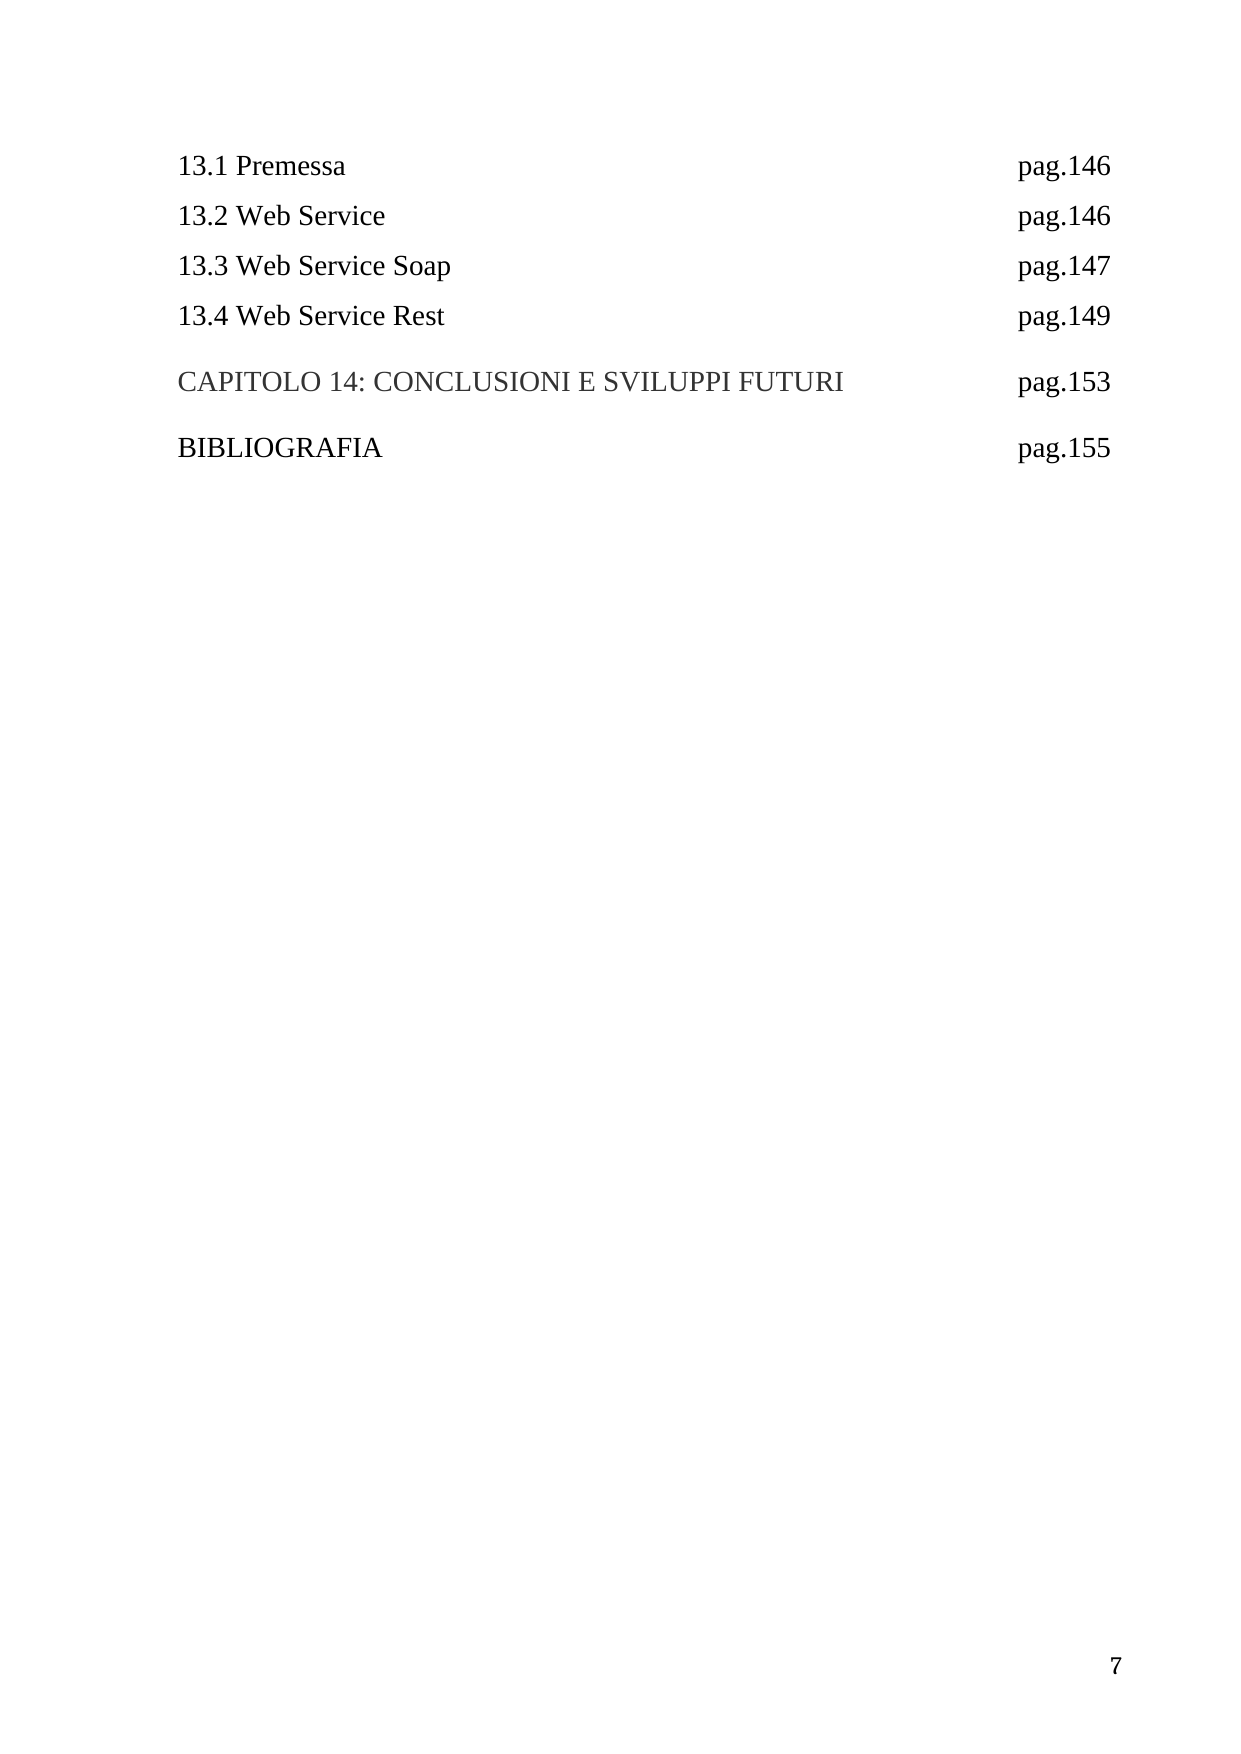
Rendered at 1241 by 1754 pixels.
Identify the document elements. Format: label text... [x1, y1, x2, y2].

text 13.4 Web Service Rest pag.149 [177, 298, 1122, 332]
text 13.1 Premessa pag.146 [177, 148, 1122, 181]
text 13.3 Web Service Soap pag.147 [177, 248, 1122, 282]
text 13.2 Web Service pag.146 [177, 198, 1122, 231]
text BIBLIOGRAFIA pag.155 [177, 430, 1123, 464]
text CAPITOLO 14: CONCLUSIONI E SVILUPPI FUTURI pag.153 [177, 364, 1123, 398]
